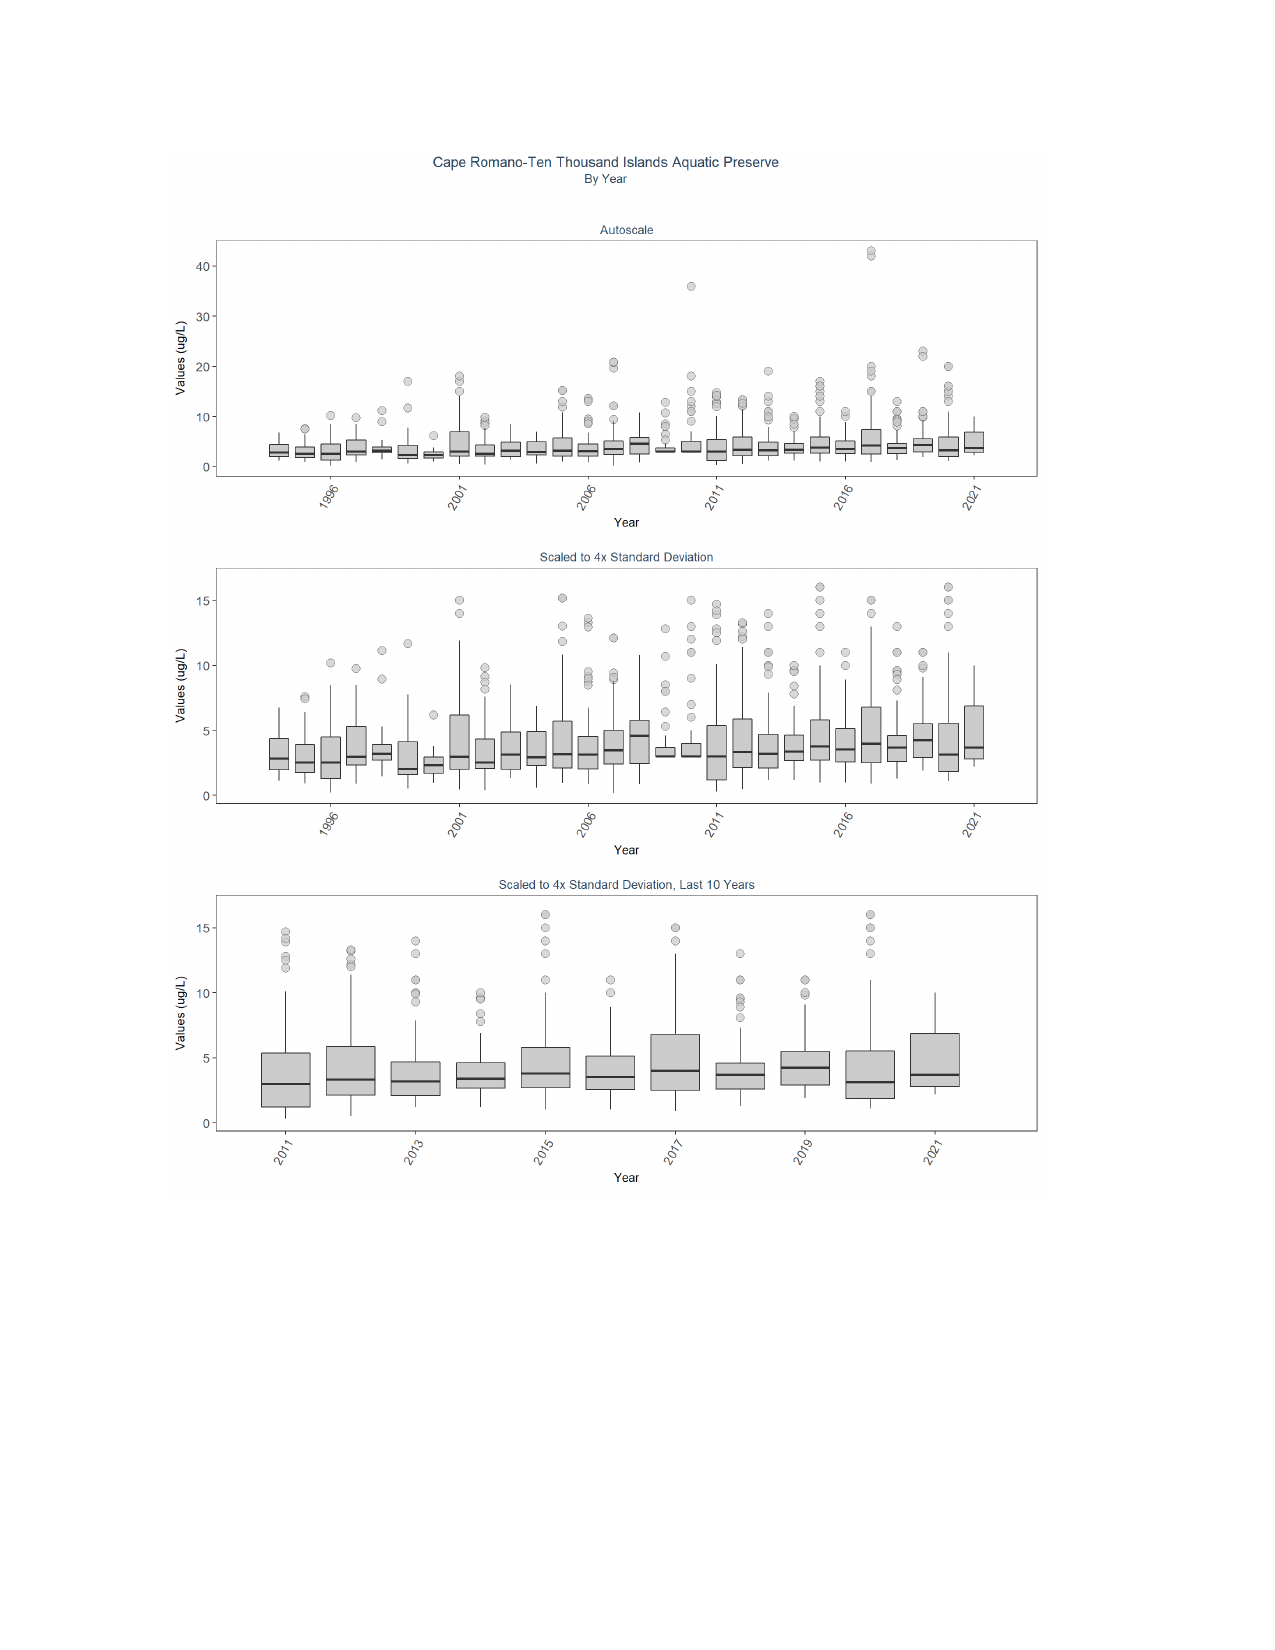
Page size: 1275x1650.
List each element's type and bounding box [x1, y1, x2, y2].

picture [168, 150, 1044, 1200]
